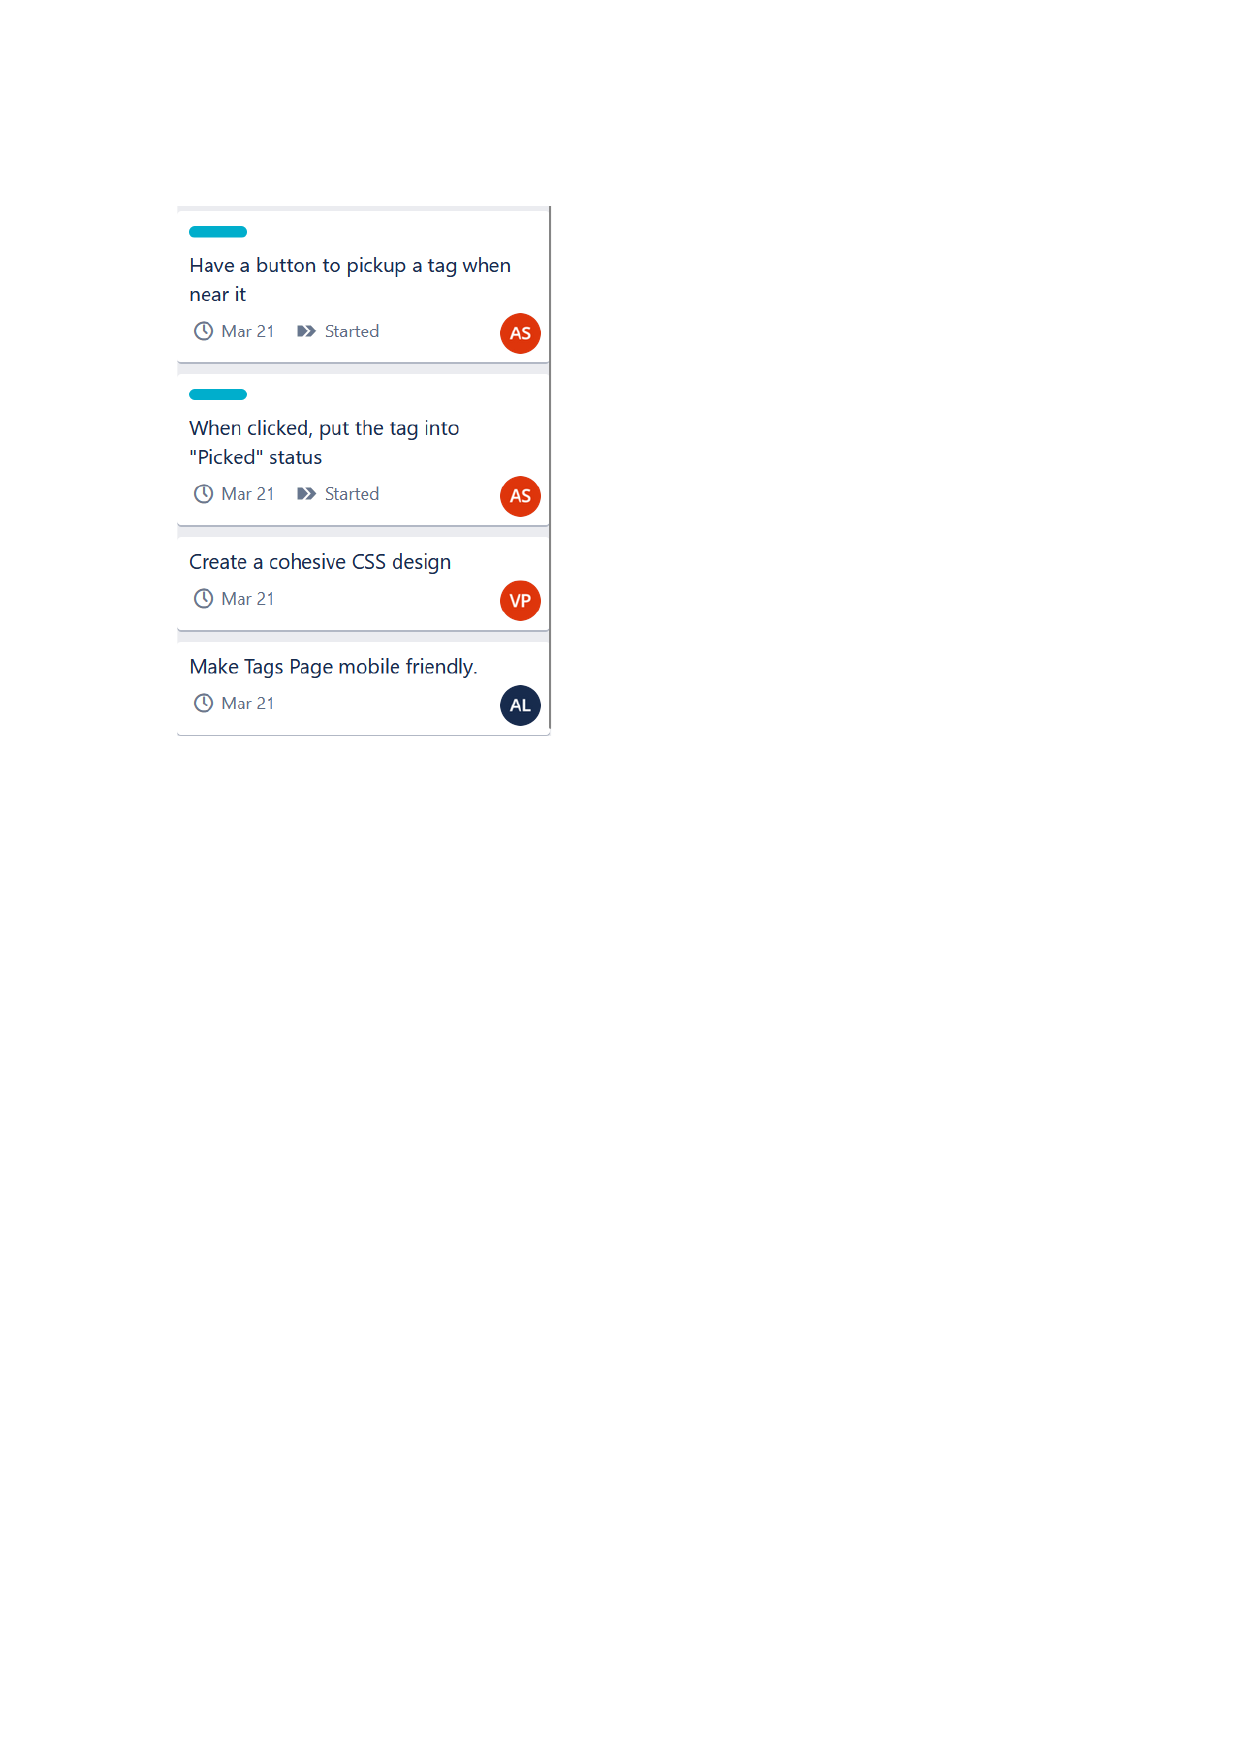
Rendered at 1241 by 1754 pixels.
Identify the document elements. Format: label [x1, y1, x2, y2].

picture [177, 206, 552, 736]
